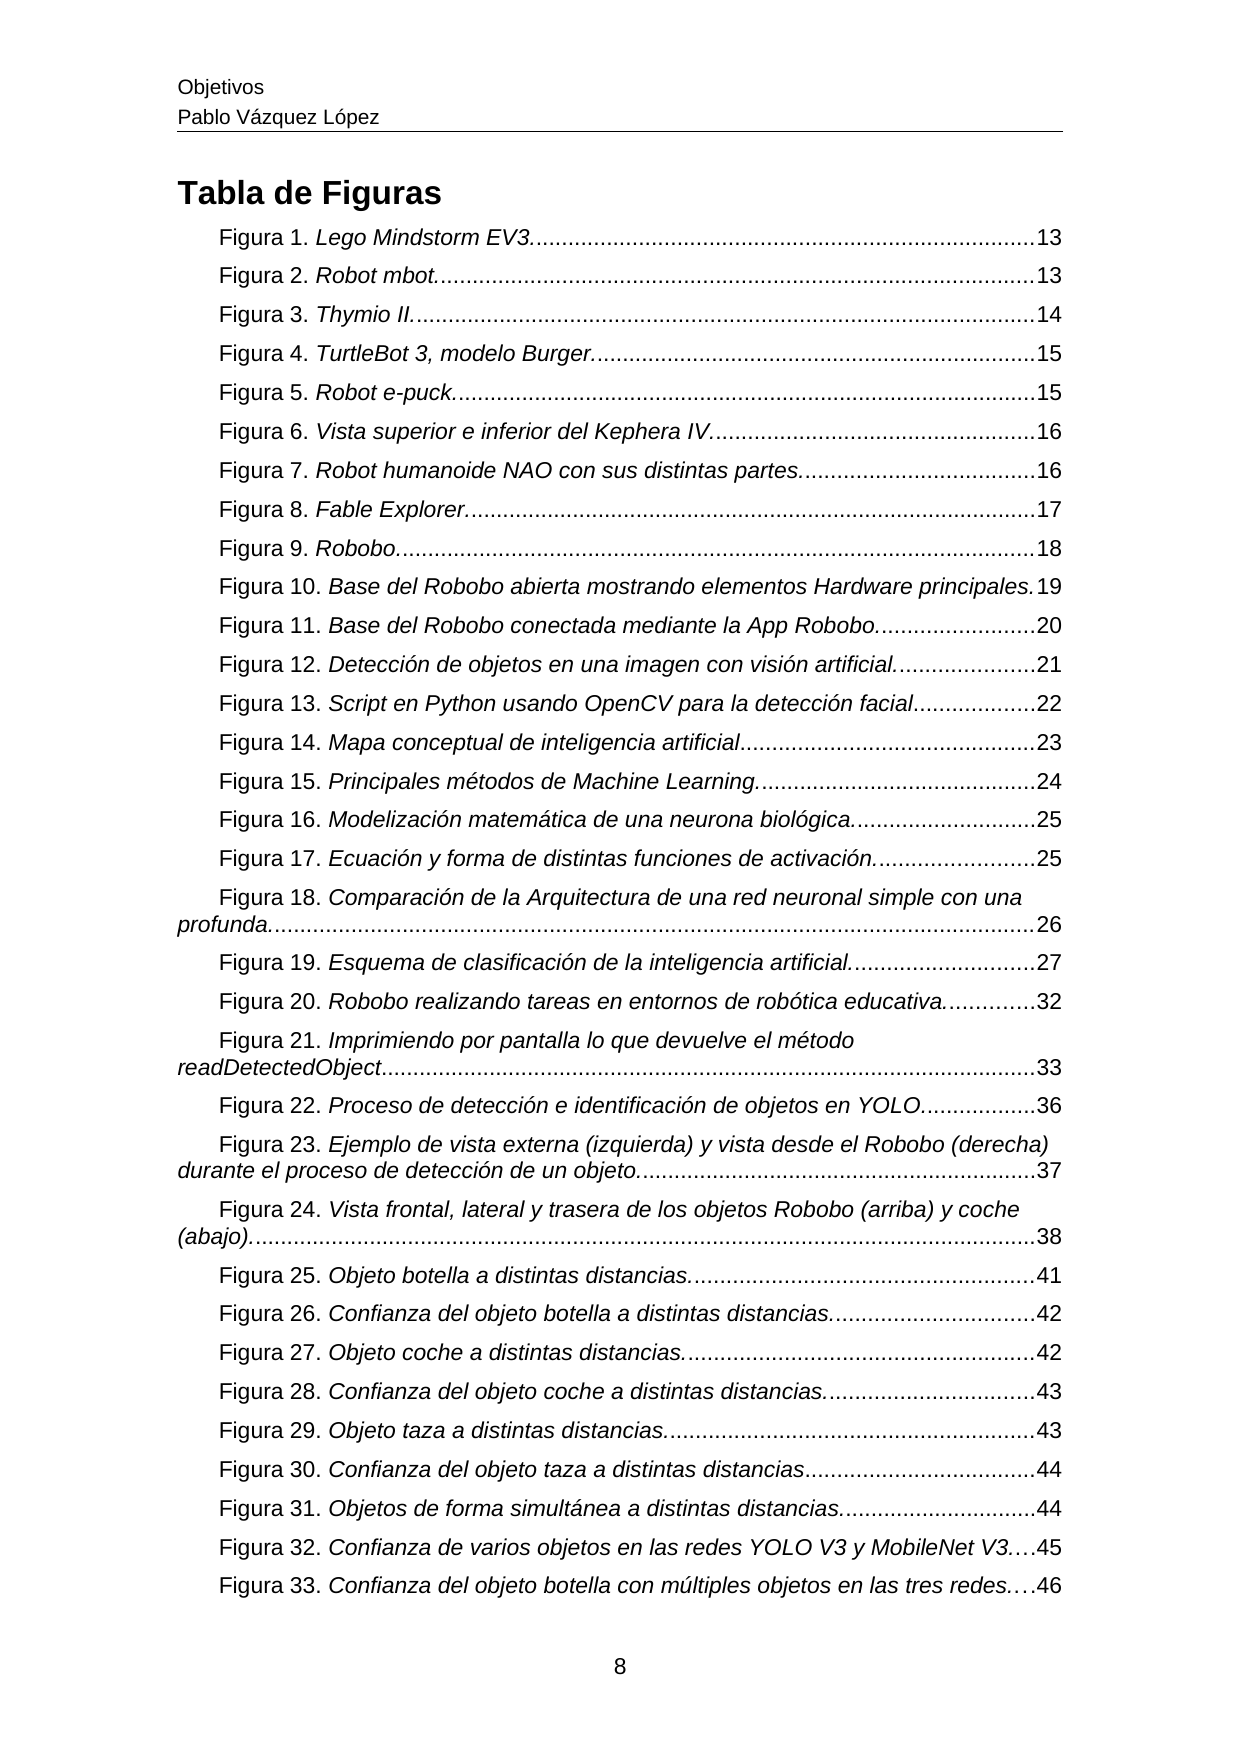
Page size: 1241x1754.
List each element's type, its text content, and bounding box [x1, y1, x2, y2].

text Figura 7. Robot humanoide NAO con sus distintas partes. 16 [177, 457, 1063, 483]
text Figura 1. Lego Mindstorm EV3. 13 [177, 224, 1063, 250]
text Figura 12. Detección de objetos en una imagen con visión artificial. 21 [177, 651, 1063, 677]
text Figura 15. Principales métodos de Machine Learning. 24 [177, 768, 1063, 794]
text Figura 20. Robobo realizando tareas en entornos de robótica educativa. 32 [177, 988, 1063, 1014]
text Figura 24. Vista frontal, lateral y trasera de los objetos Robobo (arriba) y coche (abajo). 38 [177, 1196, 1063, 1249]
text Figura 19. Esquema de clasificación de la inteligencia artificial. 27 [177, 949, 1063, 976]
text Figura 16. Modelización matemática de una neurona biológica. 25 [177, 806, 1063, 833]
text Figura 10. Base del Robobo abierta mostrando elementos Hardware principales. 19 [177, 573, 1063, 600]
text Figura 14. Mapa conceptual de inteligencia artificial 23 [177, 729, 1063, 755]
text Figura 32. Confianza de varios objetos en las redes YOLO V3 y MobileNet V3. 45 [177, 1533, 1063, 1560]
text Figura 2. Robot mbot. 13 [177, 262, 1063, 289]
text Figura 33. Confianza del objeto botella con múltiples objetos en las tres redes. 46 [177, 1572, 1063, 1599]
text Figura 18. Comparación de la Arquitectura de una red neuronal simple con una profunda. 26 [177, 884, 1063, 937]
text Figura 23. Ejemplo de vista externa (izquierda) y vista desde el Robobo (derecha) durante el proceso de detección de un objeto. 37 [177, 1131, 1063, 1184]
text Figura 26. Confianza del objeto botella a distintas distancias. 42 [177, 1300, 1063, 1327]
text Figura 11. Base del Robobo conectada mediante la App Robobo. 20 [177, 612, 1063, 638]
text Figura 22. Proceso de detección e identificación de objetos en YOLO. 36 [177, 1092, 1063, 1119]
text Figura 28. Confianza del objeto coche a distintas distancias. 43 [177, 1378, 1063, 1404]
text Figura 25. Objeto botella a distintas distancias. 41 [177, 1262, 1063, 1288]
text Tabla de Figuras [177, 173, 1063, 211]
text Figura 27. Objeto coche a distintas distancias. 42 [177, 1339, 1063, 1366]
text Figura 3. Thymio II. 14 [177, 301, 1063, 328]
text Figura 13. Script en Python usando OpenCV para la detección facial 22 [177, 690, 1063, 716]
text Figura 4. TurtleBot 3, modelo Burger. 15 [177, 340, 1063, 367]
text Figura 31. Objetos de forma simultánea a distintas distancias. 44 [177, 1495, 1063, 1521]
text Figura 8. Fable Explorer. 17 [177, 496, 1063, 522]
text Figura 6. Vista superior e inferior del Kephera IV. 16 [177, 418, 1063, 444]
text Figura 9. Robobo. 18 [177, 534, 1063, 561]
text Figura 21. Imprimiendo por pantalla lo que devuelve el método readDetectedObject 33 [177, 1027, 1063, 1080]
text Figura 29. Objeto taza a distintas distancias. 43 [177, 1417, 1063, 1443]
text Figura 30. Confianza del objeto taza a distintas distancias 44 [177, 1456, 1063, 1482]
text Figura 17. Ecuación y forma de distintas funciones de activación. 25 [177, 845, 1063, 872]
text Figura 5. Robot e-puck. 15 [177, 379, 1063, 405]
